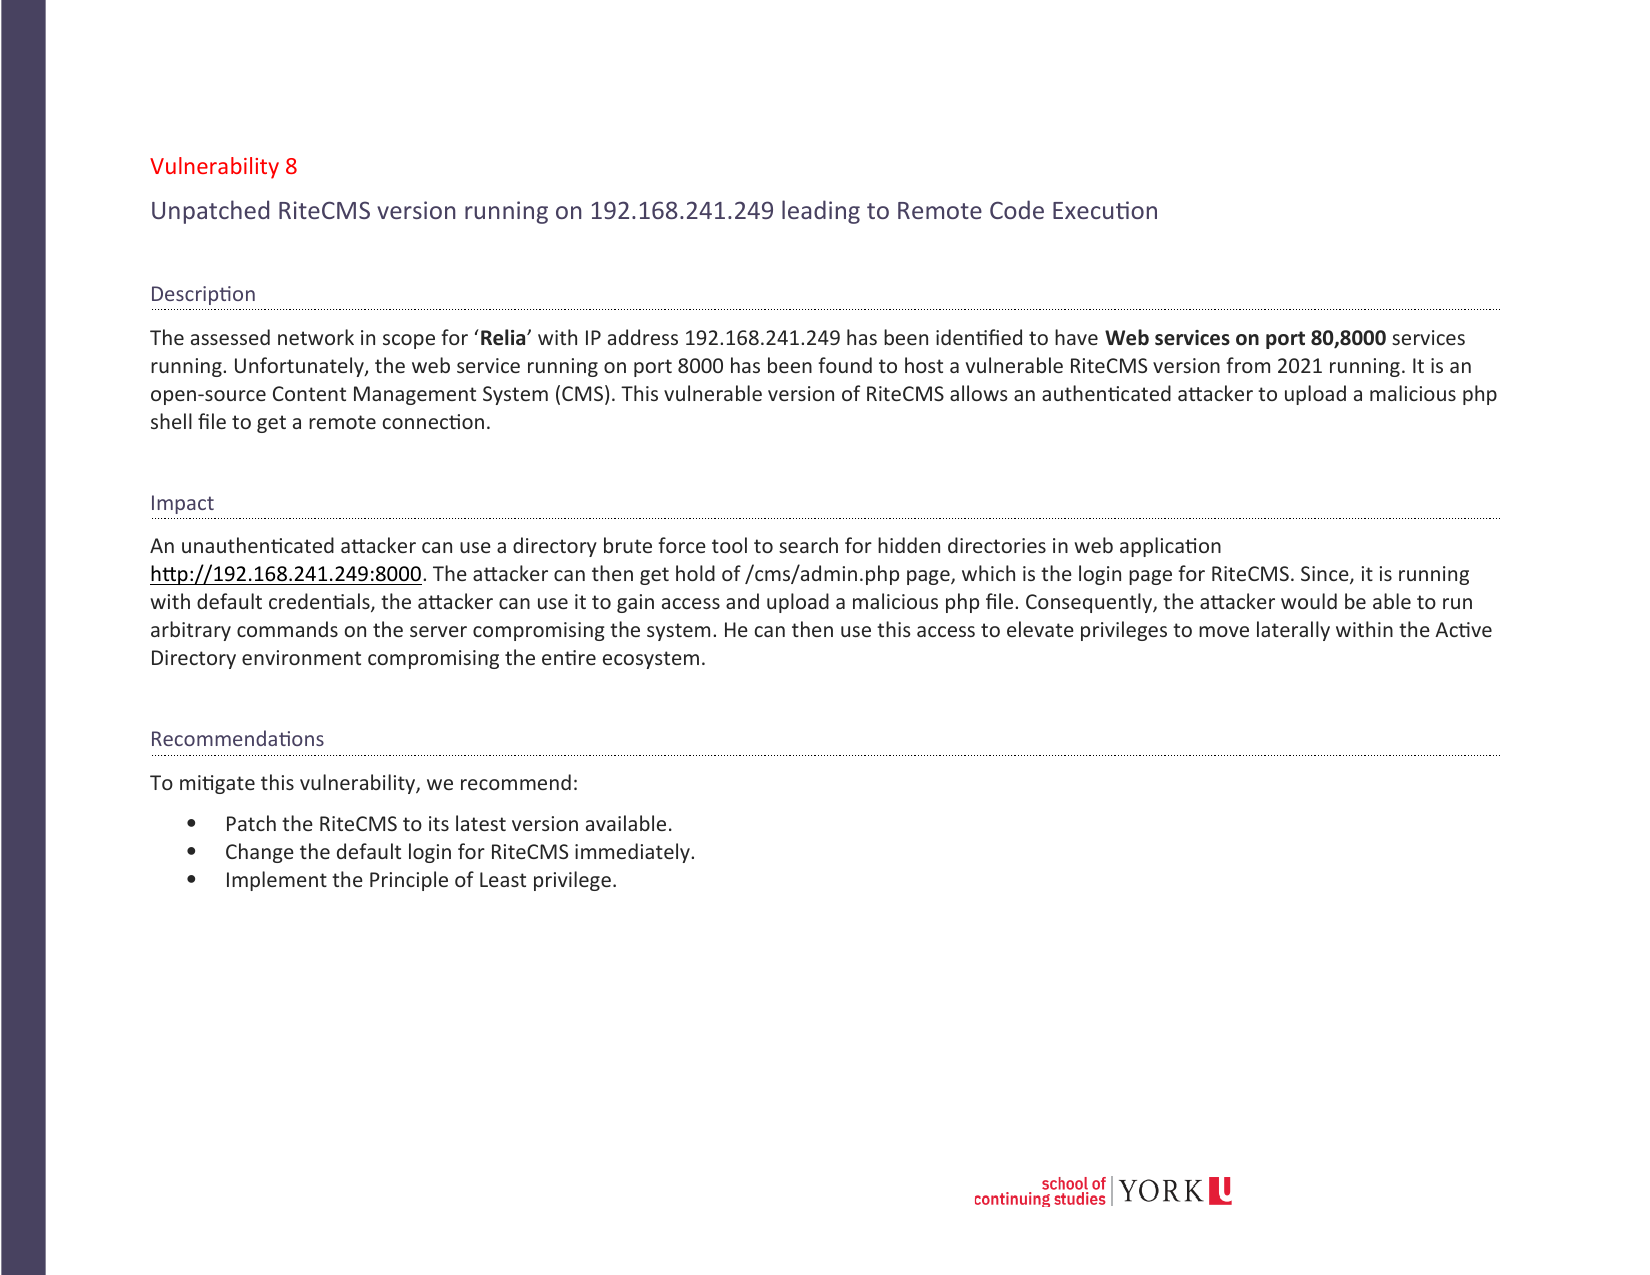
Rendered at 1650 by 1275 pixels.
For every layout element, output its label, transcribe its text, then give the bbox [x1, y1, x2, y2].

text To mitigate this vulnerability, we recommend: [150, 768, 1500, 796]
text Vulnerability 8 [150, 150, 1500, 181]
list Implement the Principle of Least privilege. [187, 865, 1500, 893]
subtitle Unpatched RiteCMS version running on 192.168.241.249 leading to Remote Code Execution [150, 193, 1500, 226]
text The assessed network in scope for ‘Relia’ with IP address 192.168.241.249 has been identified to have Web services on port 80,8000 services running. Unfortunately, the web service running on port 8000 has been found to host a vulnerable RiteCMS version from 2021 running. It is an open-source Content Management System (CMS). This vulnerable version of RiteCMS allows an authenticated attacker to upload a malicious php shell file to get a remote connection. [150, 323, 1500, 435]
subtitle Recommendations [150, 724, 1500, 756]
text An unauthenticated attacker can use a directory brute force tool to search for hidden directories in web application http://192.168.241.249:8000. The attacker can then get hold of /cms/admin.php page, which is the login page for RiteCMS. Since, it is running with default credentials, the attacker can use it to gain access and upload a malicious php file. Consequently, the attacker would be able to run arbitrary commands on the server compromising the system. He can then use this access to elevate privileges to move laterally within the Active Directory environment compromising the entire ecosystem. [150, 531, 1500, 672]
subtitle Description [150, 279, 1500, 310]
list Patch the RiteCMS to its latest version available. [187, 809, 1500, 837]
subtitle Impact [150, 488, 1500, 519]
list Change the default login for RiteCMS immediately. [187, 837, 1500, 865]
